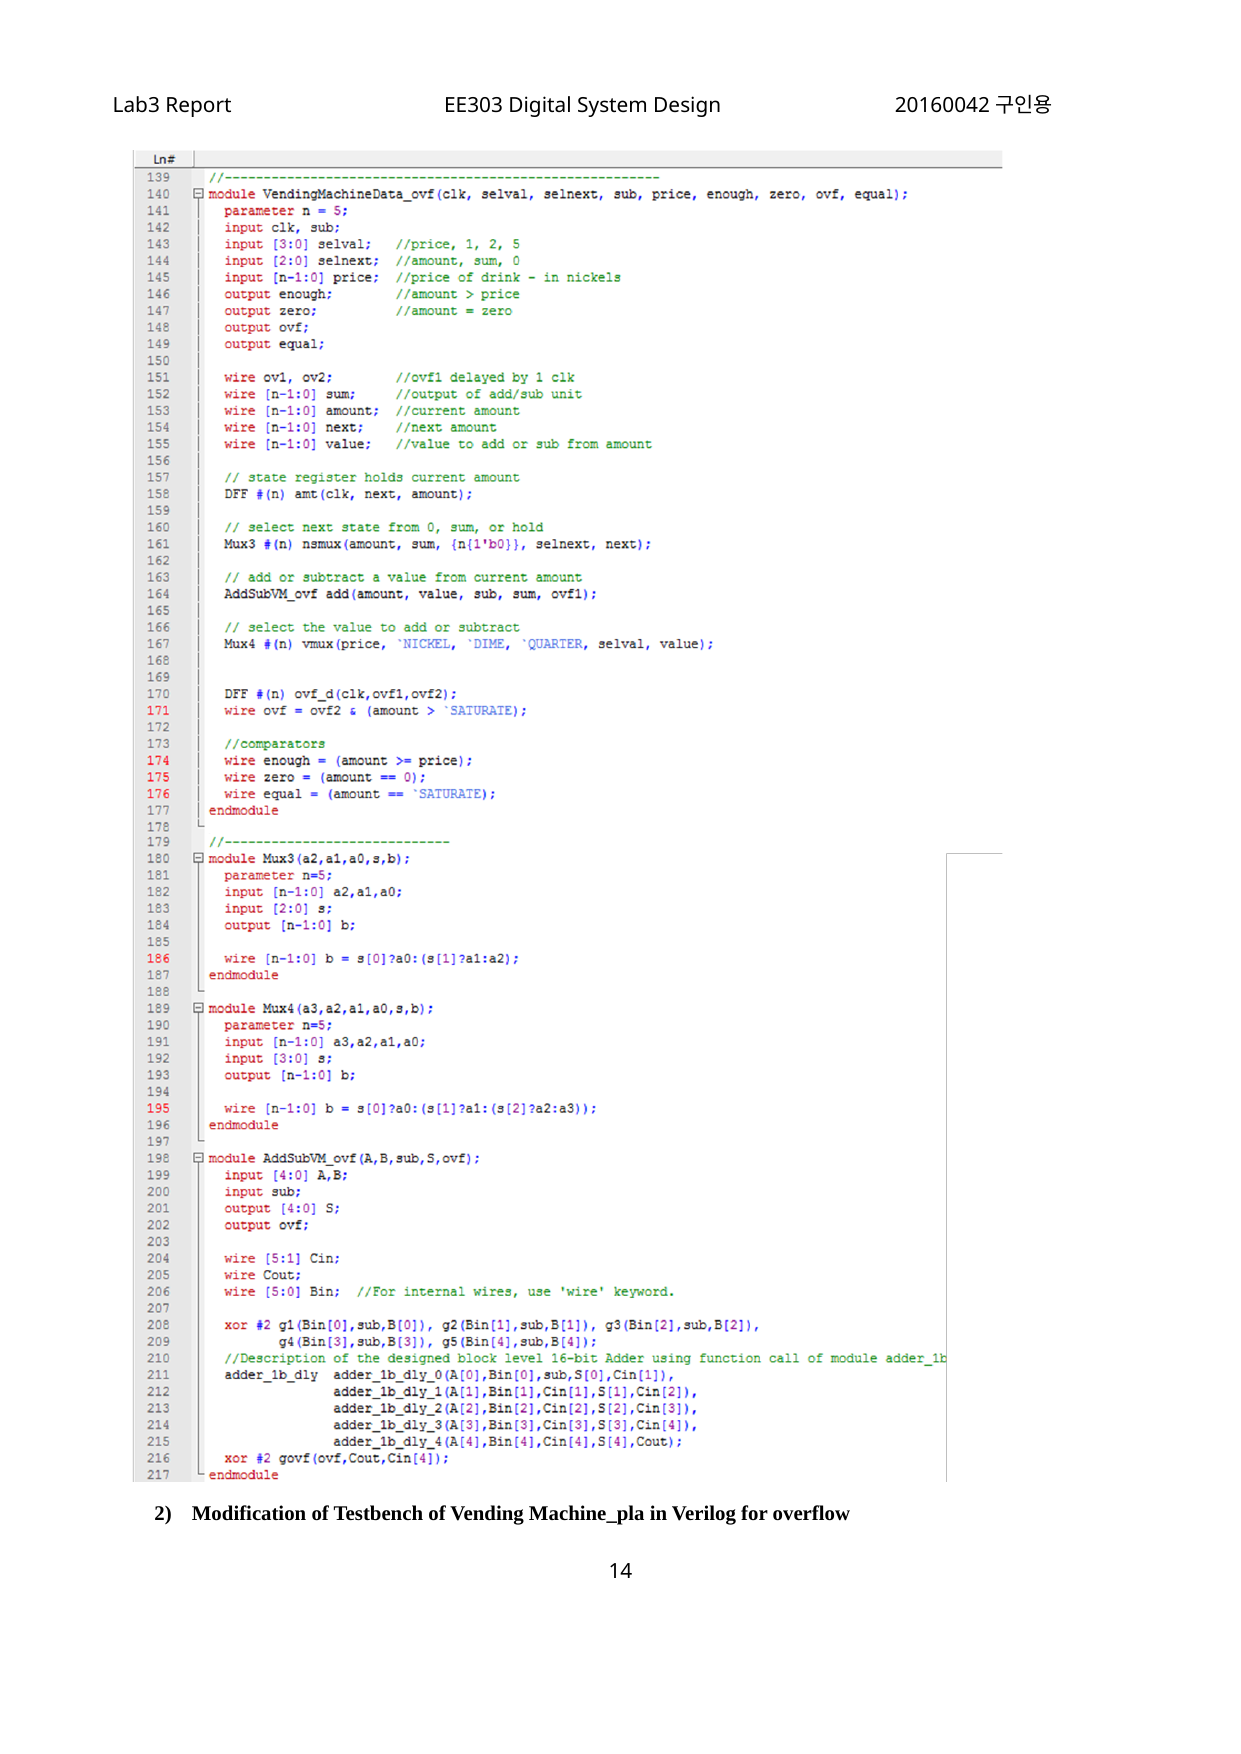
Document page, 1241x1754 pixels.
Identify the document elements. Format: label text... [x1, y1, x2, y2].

picture [132, 150, 1003, 1482]
list Modification of Testbench of Vending Machine_pla in Verilog for overflow [154, 1501, 1128, 1525]
